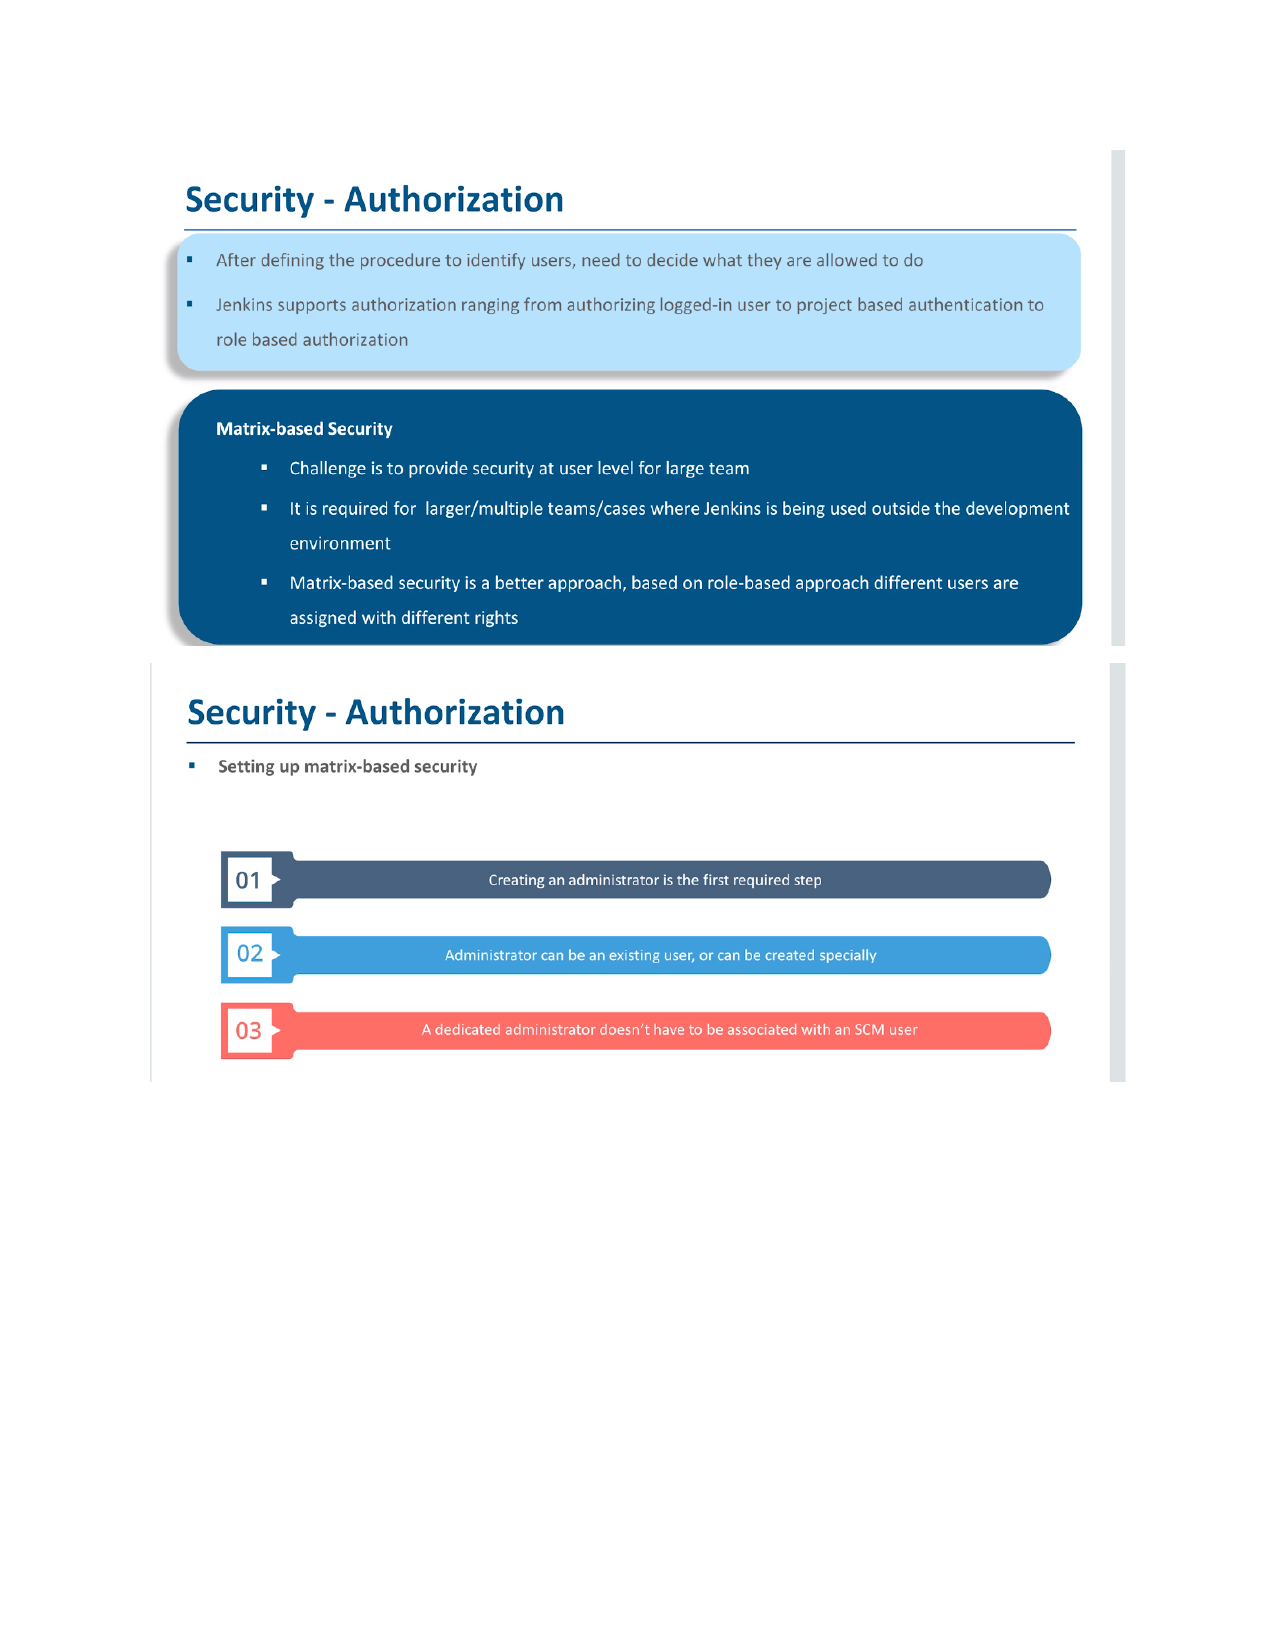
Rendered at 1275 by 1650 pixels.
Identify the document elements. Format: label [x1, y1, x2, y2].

picture [150, 150, 1125, 646]
picture [150, 663, 1125, 1082]
